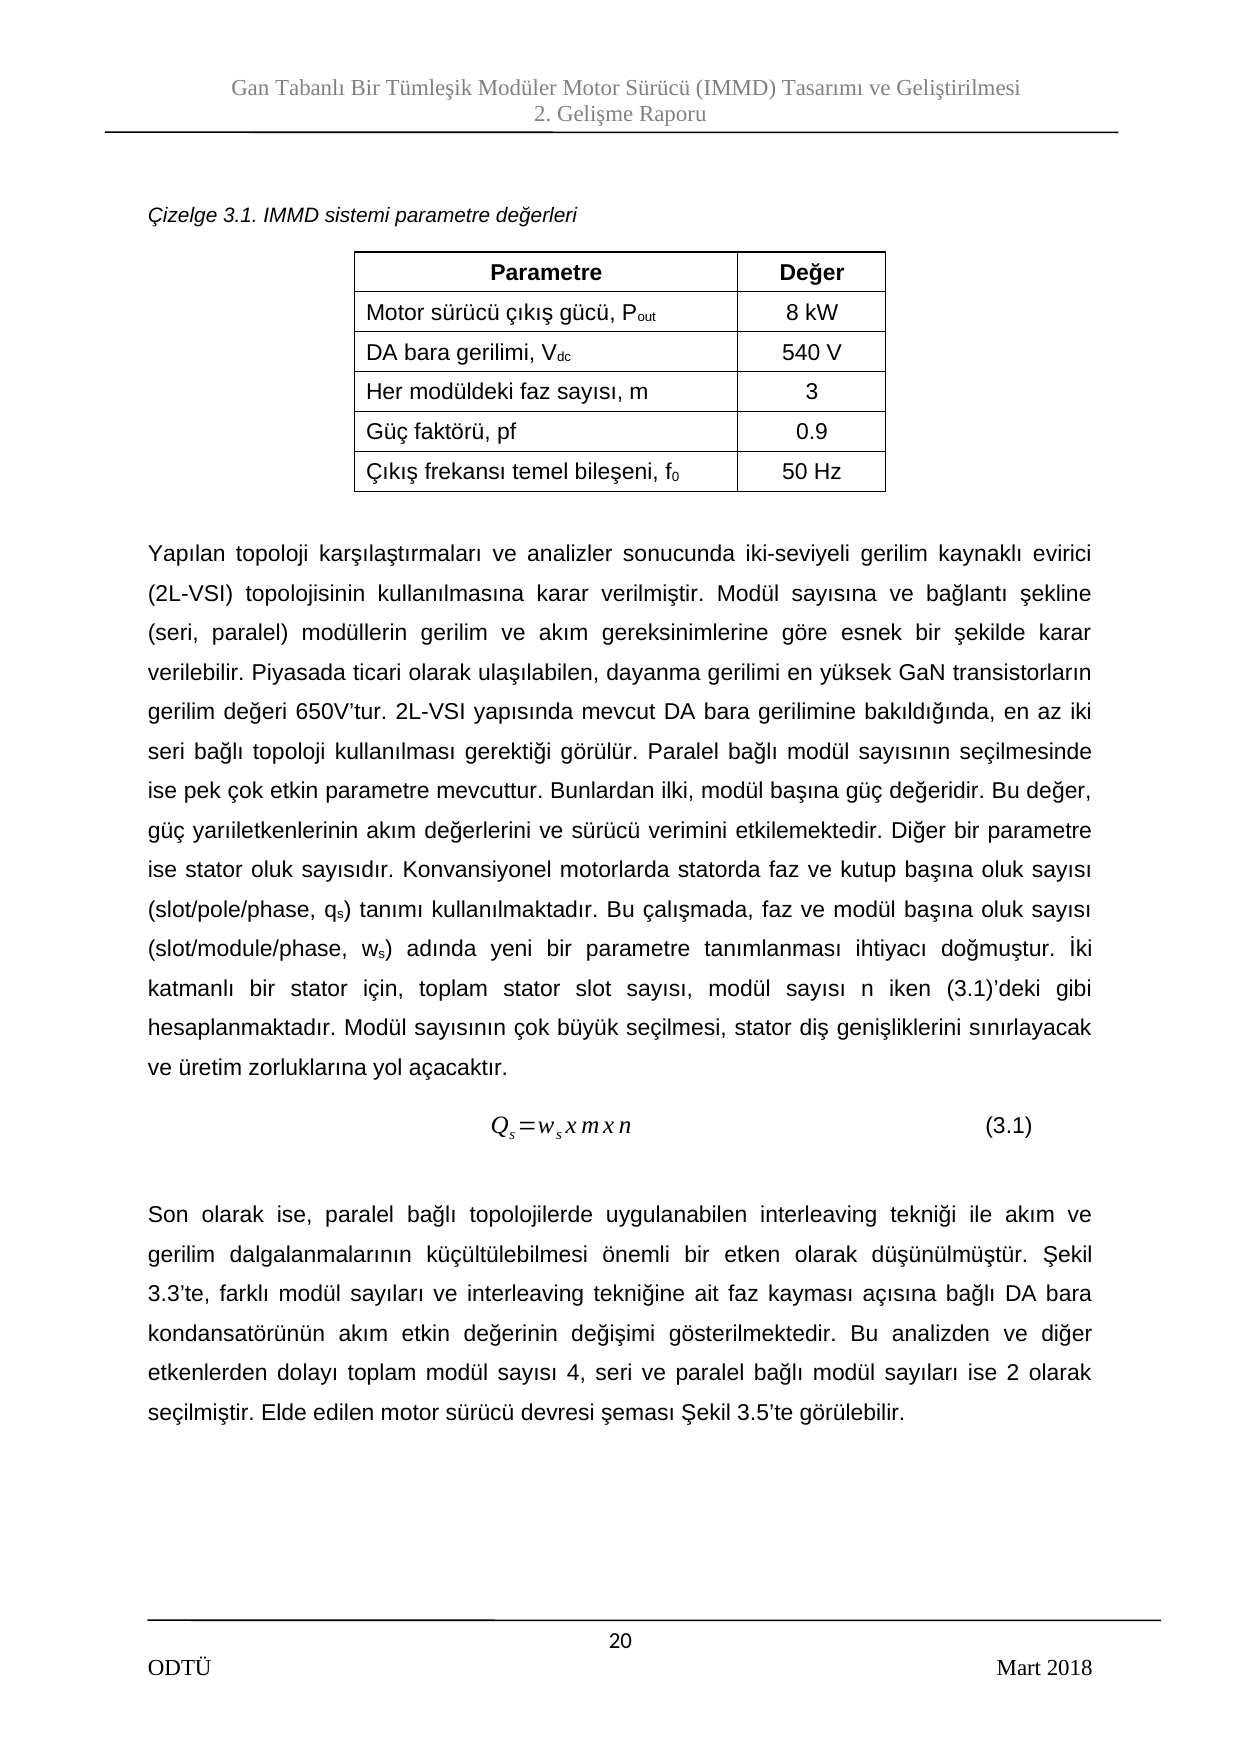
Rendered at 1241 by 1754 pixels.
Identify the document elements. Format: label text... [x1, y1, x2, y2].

text Son olarak ise, paralel bağlı topolojilerde uygulanabilen interleaving tekniği ile akım ve gerilim dalgalanmalarının küçültülebilmesi önemli bir etken olarak düşünülmüştür. Şekil 3.3’te, farklı modül sayıları ve interleaving tekniğine ait faz kayması açısına bağlı DA bara kondansatörünün akım etkin değerinin değişimi gösterilmektedir. Bu analizden ve diğer etkenlerden dolayı toplam modül sayısı 4, seri ve paralel bağlı modül sayıları ise 2 olarak seçilmiştir. Elde edilen motor sürücü devresi şeması Şekil 3.5’te görülebilir. [148, 1201, 1093, 1425]
table_header [148, 1105, 974, 1149]
table_cell DA bara gerilimi, Vdc [355, 332, 737, 371]
table_cell 540 V [738, 332, 885, 371]
table_cell 8 kW [738, 292, 885, 331]
table_header (3.1) [974, 1105, 1092, 1149]
text Çizelge 3.1. IMMD sistemi parametre değerleri [148, 203, 1093, 227]
table_cell 3 [738, 372, 885, 411]
text Yapılan topoloji karşılaştırmaları ve analizler sonucunda iki-seviyeli gerilim kaynaklı evirici (2L-VSI) topolojisinin kullanılmasına karar verilmiştir. Modül sayısına ve bağlantı şekline (seri, paralel) modüllerin gerilim ve akım gereksinimlerine göre esnek bir şekilde karar verilebilir. Piyasada ticari olarak ulaşılabilen, dayanma gerilimi en yüksek GaN transistorların gerilim değeri 650V’tur. 2L-VSI yapısında mevcut DA bara gerilimine bakıldığında, en az iki seri bağlı topoloji kullanılması gerektiği görülür. Paralel bağlı modül sayısının seçilmesinde ise pek çok etkin parametre mevcuttur. Bunlardan ilki, modül başına güç değeridir. Bu değer, güç yarıiletkenlerinin akım değerlerini ve sürücü verimini etkilemektedir. Diğer bir parametre ise stator oluk sayısıdır. Konvansiyonel motorlarda statorda faz ve kutup başına oluk sayısı (slot/pole/phase, qs) tanımı kullanılmaktadır. Bu çalışmada, faz ve modül başına oluk sayısı (slot/module/phase, ws) adında yeni bir parametre tanımlanması ihtiyacı doğmuştur. İki katmanlı bir stator için, toplam stator slot sayısı, modül sayısı n iken (3.1)’deki gibi hesaplanmaktadır. Modül sayısının çok büyük seçilmesi, stator diş genişliklerini sınırlayacak ve üretim zorluklarına yol açacaktır. [148, 540, 1093, 1080]
table_cell Güç faktörü, pf [355, 412, 737, 451]
table_cell Çıkış frekansı temel bileşeni, f0 [355, 452, 737, 491]
table_cell Her modüldeki faz sayısı, m [355, 372, 737, 411]
table_header Değer [738, 253, 885, 291]
table_cell Motor sürücü çıkış gücü, Pout [355, 292, 737, 331]
table_cell 50 Hz [738, 452, 885, 491]
table_header Parametre [355, 253, 737, 291]
table_cell 0.9 [738, 412, 885, 451]
